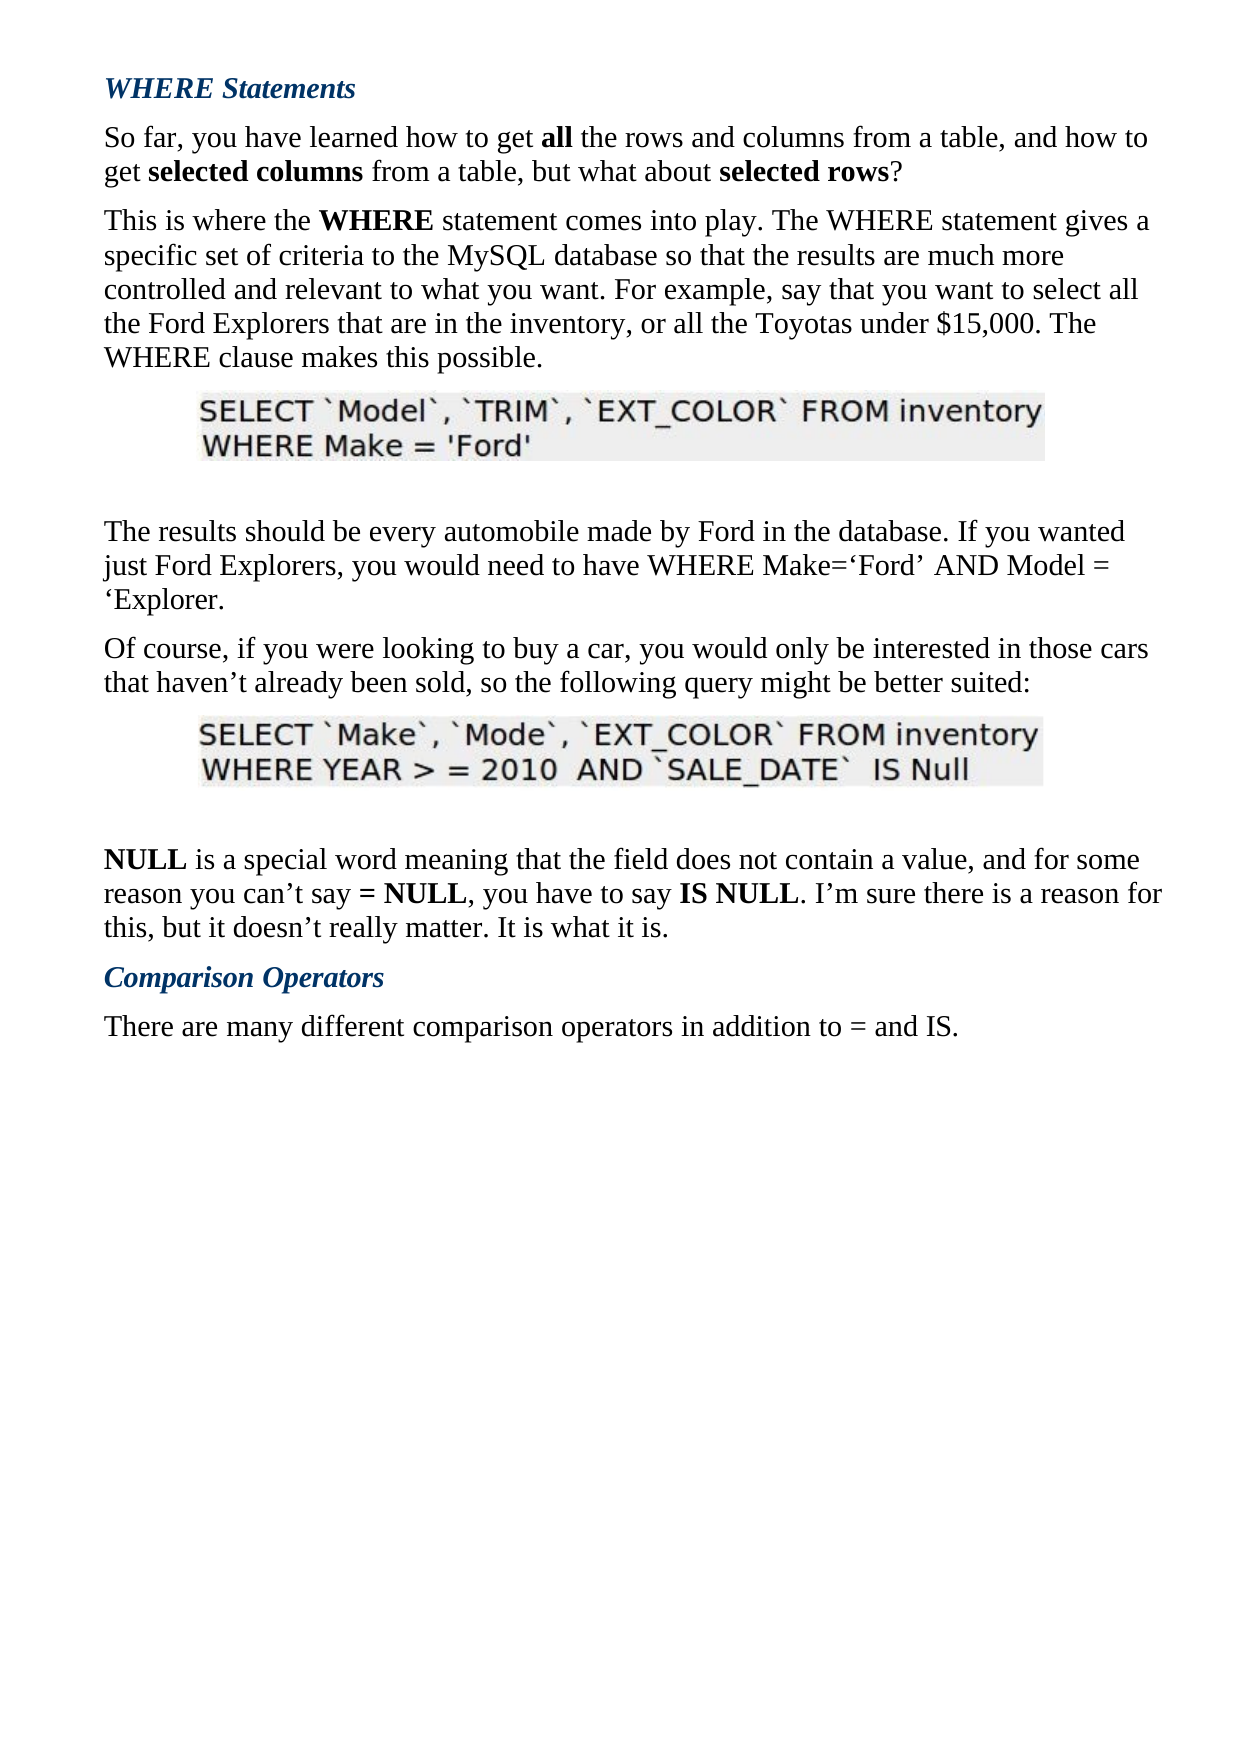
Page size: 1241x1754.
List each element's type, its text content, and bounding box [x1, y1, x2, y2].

text So far, you have learned how to get all the rows and columns from a table, and how to get selected columns from a table, but what about selected rows? [103, 120, 1164, 188]
text Of course, if you were looking to buy a car, you would only be interested in those cars that haven’t already been sold, so the following query might be better suited: [103, 631, 1178, 699]
text There are many different comparison operators in addition to = and IS. [103, 1008, 1178, 1043]
text The results should be every automobile made by Ford in the database. If you wanted just Ford Explorers, you would need to have WHERE Make=‘Ford’ AND Model = ‘Explorer. [103, 514, 1151, 616]
picture [197, 715, 1044, 791]
text NULL is a special word meaning that the field does not contain a value, and for some reason you can’t say = NULL, you have to say IS NULL. I’m sure there is a reason for this, but it doesn’t really matter. It is what it is. [103, 842, 1178, 944]
picture [196, 390, 1045, 461]
subtitle Comparison Operators [103, 959, 1178, 994]
subtitle WHERE Statements [103, 70, 1178, 105]
text This is where the WHERE statement comes into play. The WHERE statement gives a specific set of criteria to the MySQL database so that the results are much more controlled and relevant to what you want. For example, say that you want to select all the Ford Explorers that are in the inventory, or all the Toyotas under $15,000. The WHERE clause makes this possible. [103, 203, 1164, 374]
